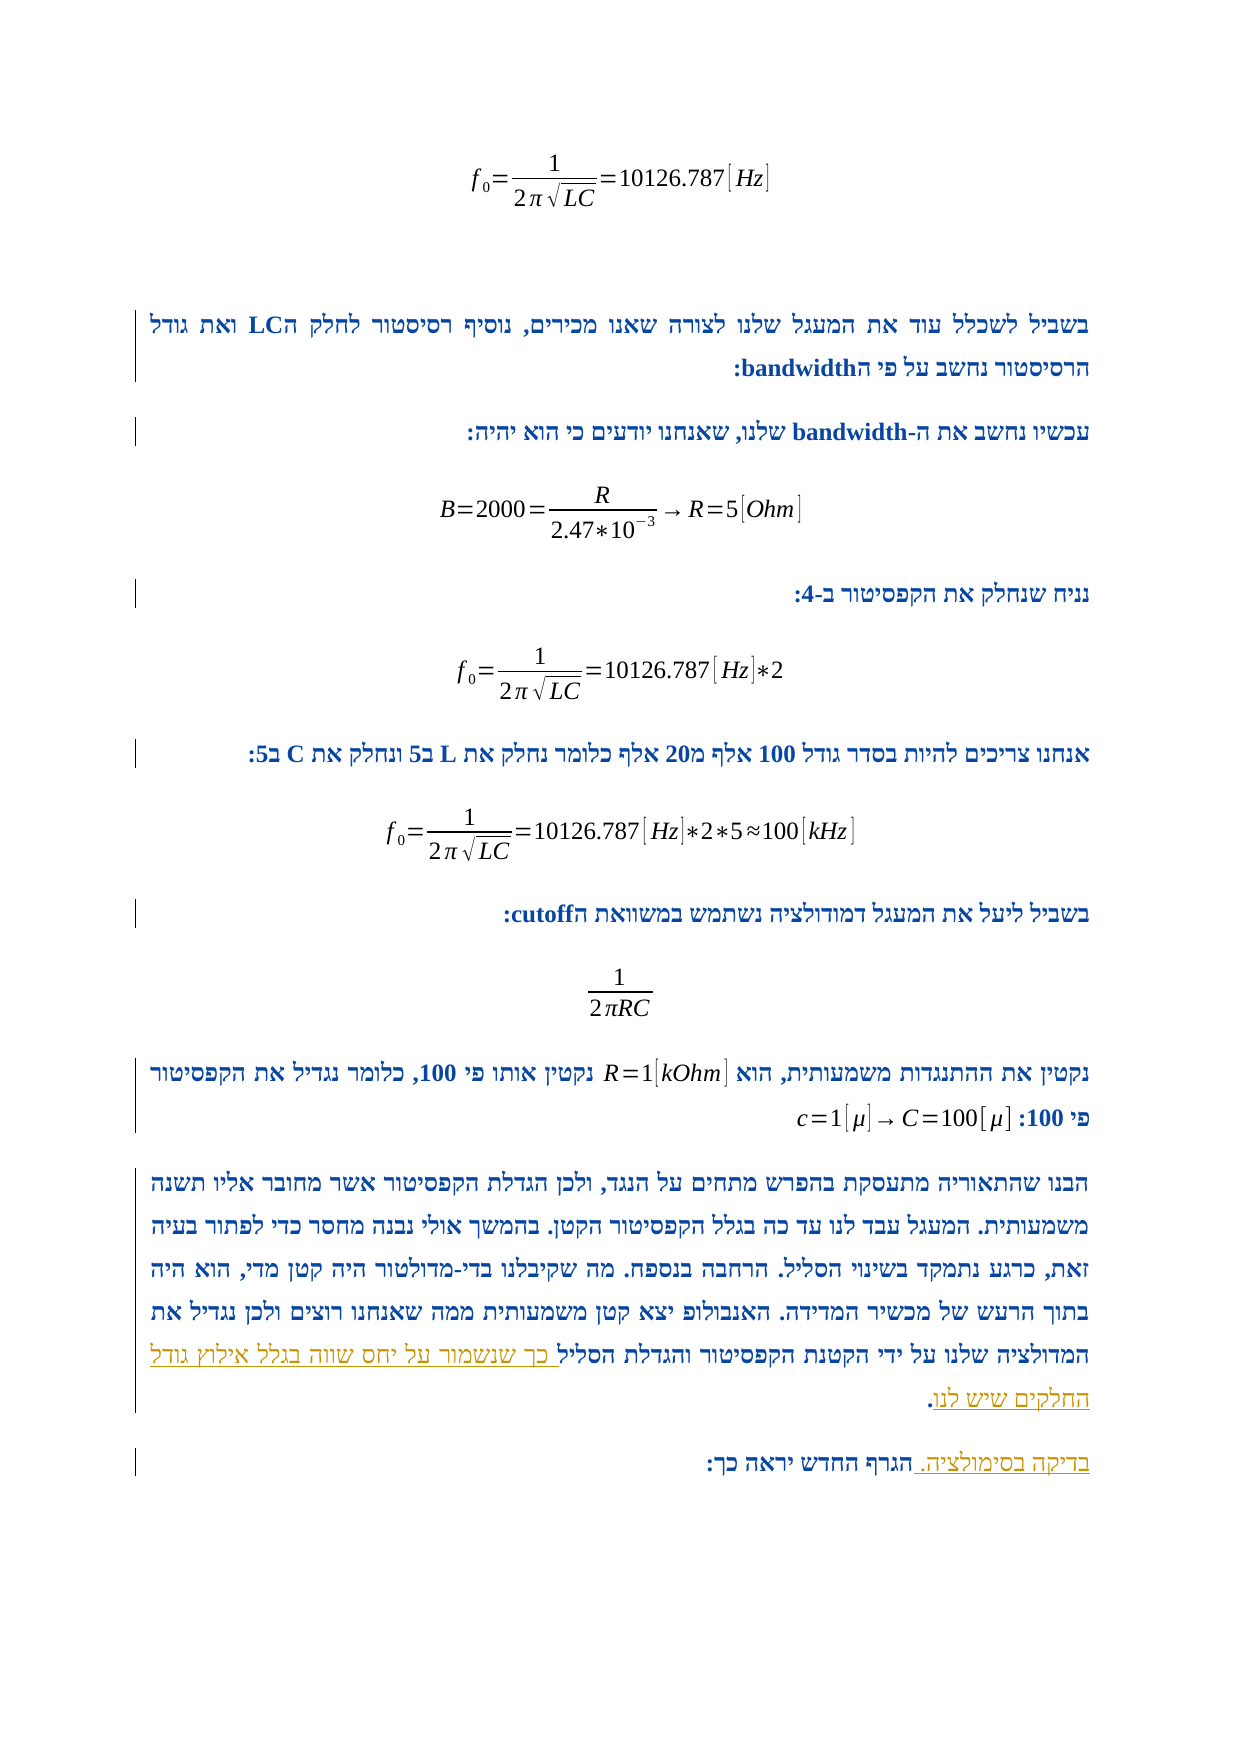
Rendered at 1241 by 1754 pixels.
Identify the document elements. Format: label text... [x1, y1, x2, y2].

text נקטין את ההתנגדות משמעותית, הוא נקטין אותו פי 100, כלומר נגדיל את הקפסיטור פי 100: [150, 1057, 1090, 1133]
text נניח שנחלק את הקפסיטור ב-4: [150, 579, 1090, 608]
text בשביל לשכלל עוד את המעגל שלנו לצורה שאנו מכירים, נוסיף רסיסטור לחלק הLC ואת גודל הרסיסטור נחשב על פי הbandwidth: [150, 310, 1090, 382]
text עכשיו נחשב את ה-bandwidth שלנו, שאנחנו יודעים כי הוא יהיה: [150, 417, 1090, 446]
text הגרף החדש יראה כך: [150, 1448, 1090, 1476]
text הבנו שהתאוריה מתעסקת בהפרש מתחים על הנגד, ולכן הגדלת הקפסיטור אשר מחובר אליו תשנה משמעותית. המעגל עבד לנו עד כה בגלל הקפסיטור הקטן. בהמשך אולי נבנה מחסר כדי לפתור בעיה זאת, כרגע נתמקד בשינוי הסליל. הרחבה בנספח. מה שקיבלנו בדי-מדולטור היה קטן מדי, הוא היה בתוך הרעש של מכשיר המדידה. האנבולופ יצא קטן משמעותית ממה שאנחנו רוצים ולכן נגדיל את המדולציה שלנו על ידי הקטנת הקפסיטור והגדלת הסליל. [150, 1168, 1090, 1412]
text בשביל ליעל את המעגל דמודולציה נשתמש במשוואת הcutoff: [150, 899, 1090, 928]
text אנחנו צריכים להיות בסדר גודל 100 אלף מ20 אלף כלומר נחלק את L ב5 ונחלק את C ב5: [150, 739, 1090, 768]
